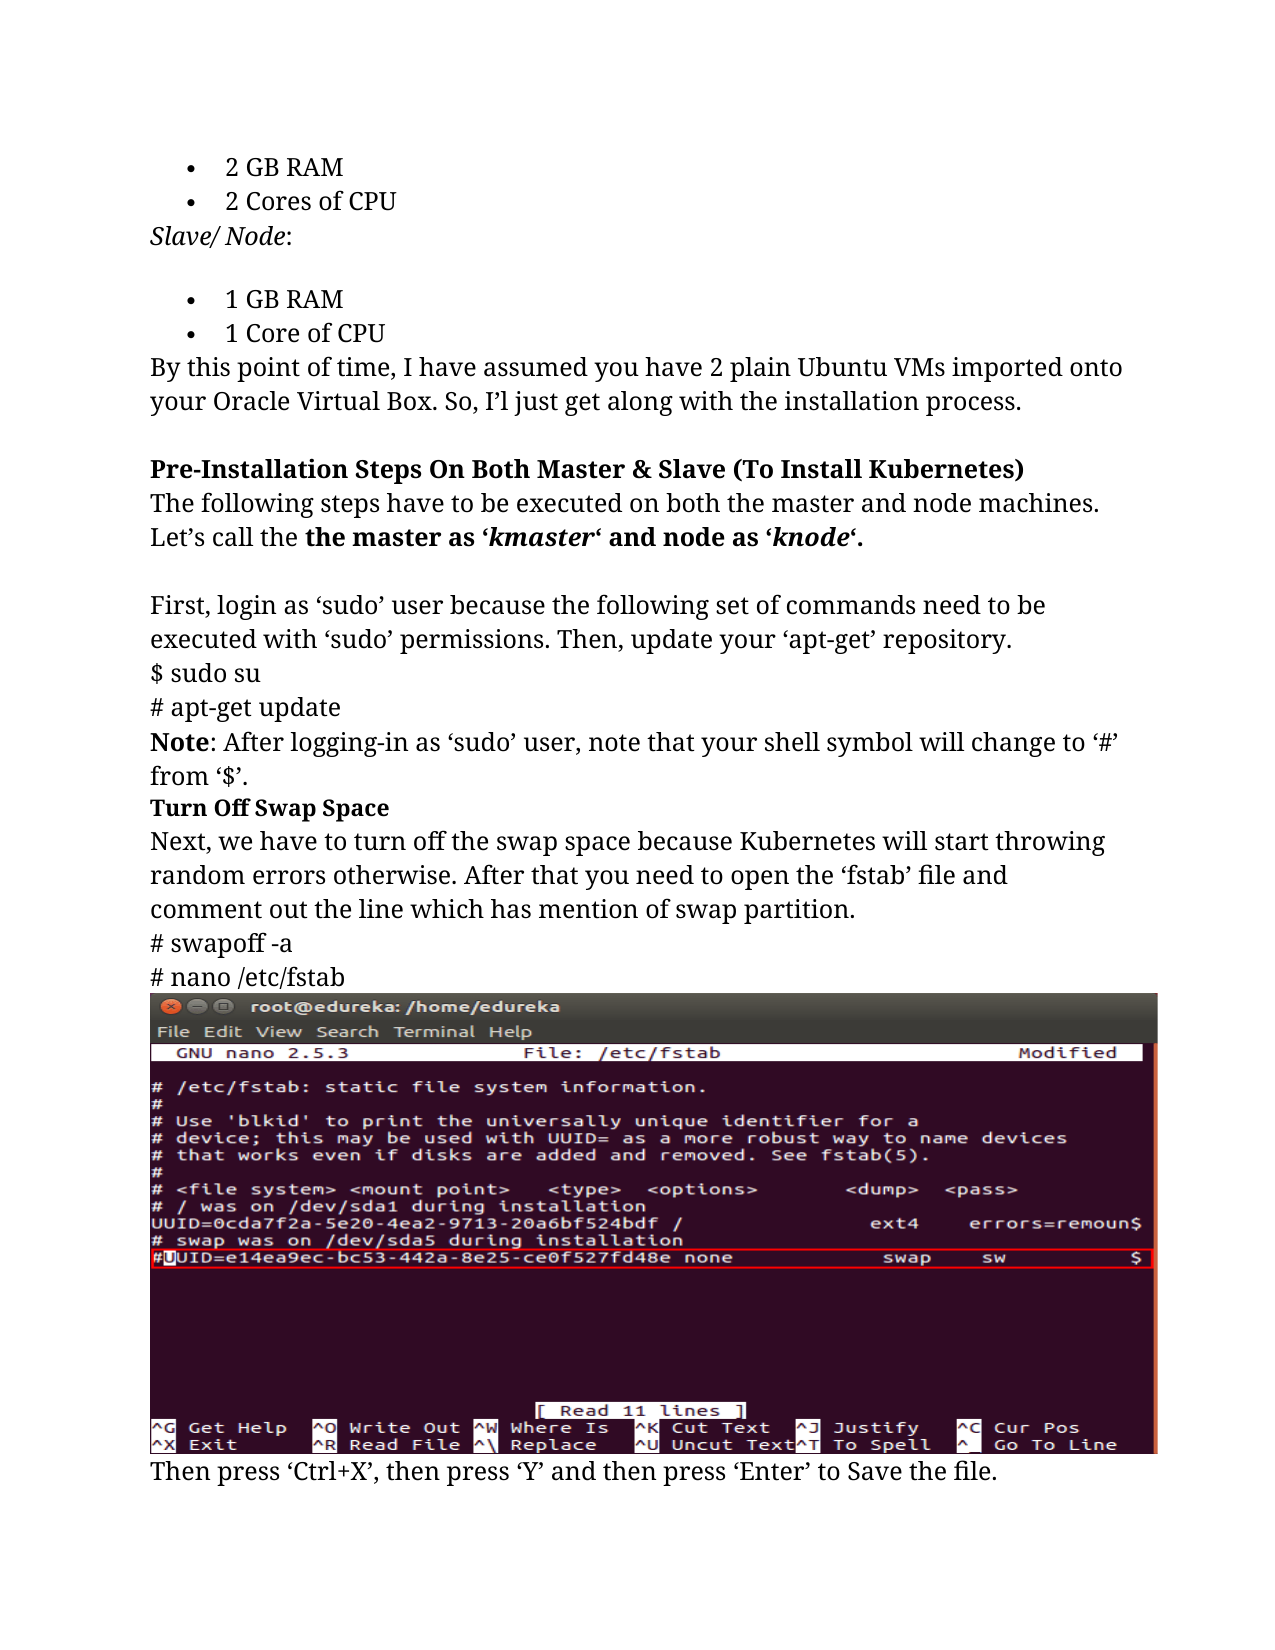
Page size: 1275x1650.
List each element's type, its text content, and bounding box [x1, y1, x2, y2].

subtitle Turn Off Swap Space [150, 792, 1125, 823]
list 1 Core of CPU [187, 315, 1125, 349]
list 2 Cores of CPU [187, 184, 1125, 218]
text # nano /etc/fstab [150, 960, 1125, 993]
text # apt-get update [150, 690, 1125, 724]
text Next, we have to turn off the swap space because Kubernetes will start throwing random errors otherwise. After that you need to open the ‘fstab’ file and comment out the line which has mention of swap partition. [150, 823, 1125, 926]
list 1 GB RAM [187, 281, 1125, 315]
text Slave/ Node: [150, 218, 1125, 252]
list 2 GB RAM [187, 150, 1125, 184]
text Then press ‘Ctrl+X’, then press ‘Y’ and then press ‘Enter’ to Save the file. [150, 1454, 1125, 1487]
text Note: After logging-in as ‘sudo’ user, note that your shell symbol will change to ‘#’ from ‘$’. [150, 724, 1125, 792]
text First, login as ‘sudo’ user because the following set of commands need to be executed with ‘sudo’ permissions. Then, update your ‘apt-get’ repository. [150, 588, 1125, 656]
subtitle Pre-Installation Steps On Both Master & Slave (To Install Kubernetes) [150, 452, 1125, 486]
text $ sudo su [150, 656, 1125, 690]
text # swapoff -a [150, 926, 1125, 960]
text By this point of time, I have assumed you have 2 plain Ubuntu VMs imported onto your Oracle Virtual Box. So, I’l just get along with the installation process. [150, 349, 1125, 418]
text The following steps have to be executed on both the master and node machines. Let’s call the the master as ‘kmaster‘ and node as ‘knode‘. [150, 486, 1125, 554]
picture [150, 993, 1158, 1454]
